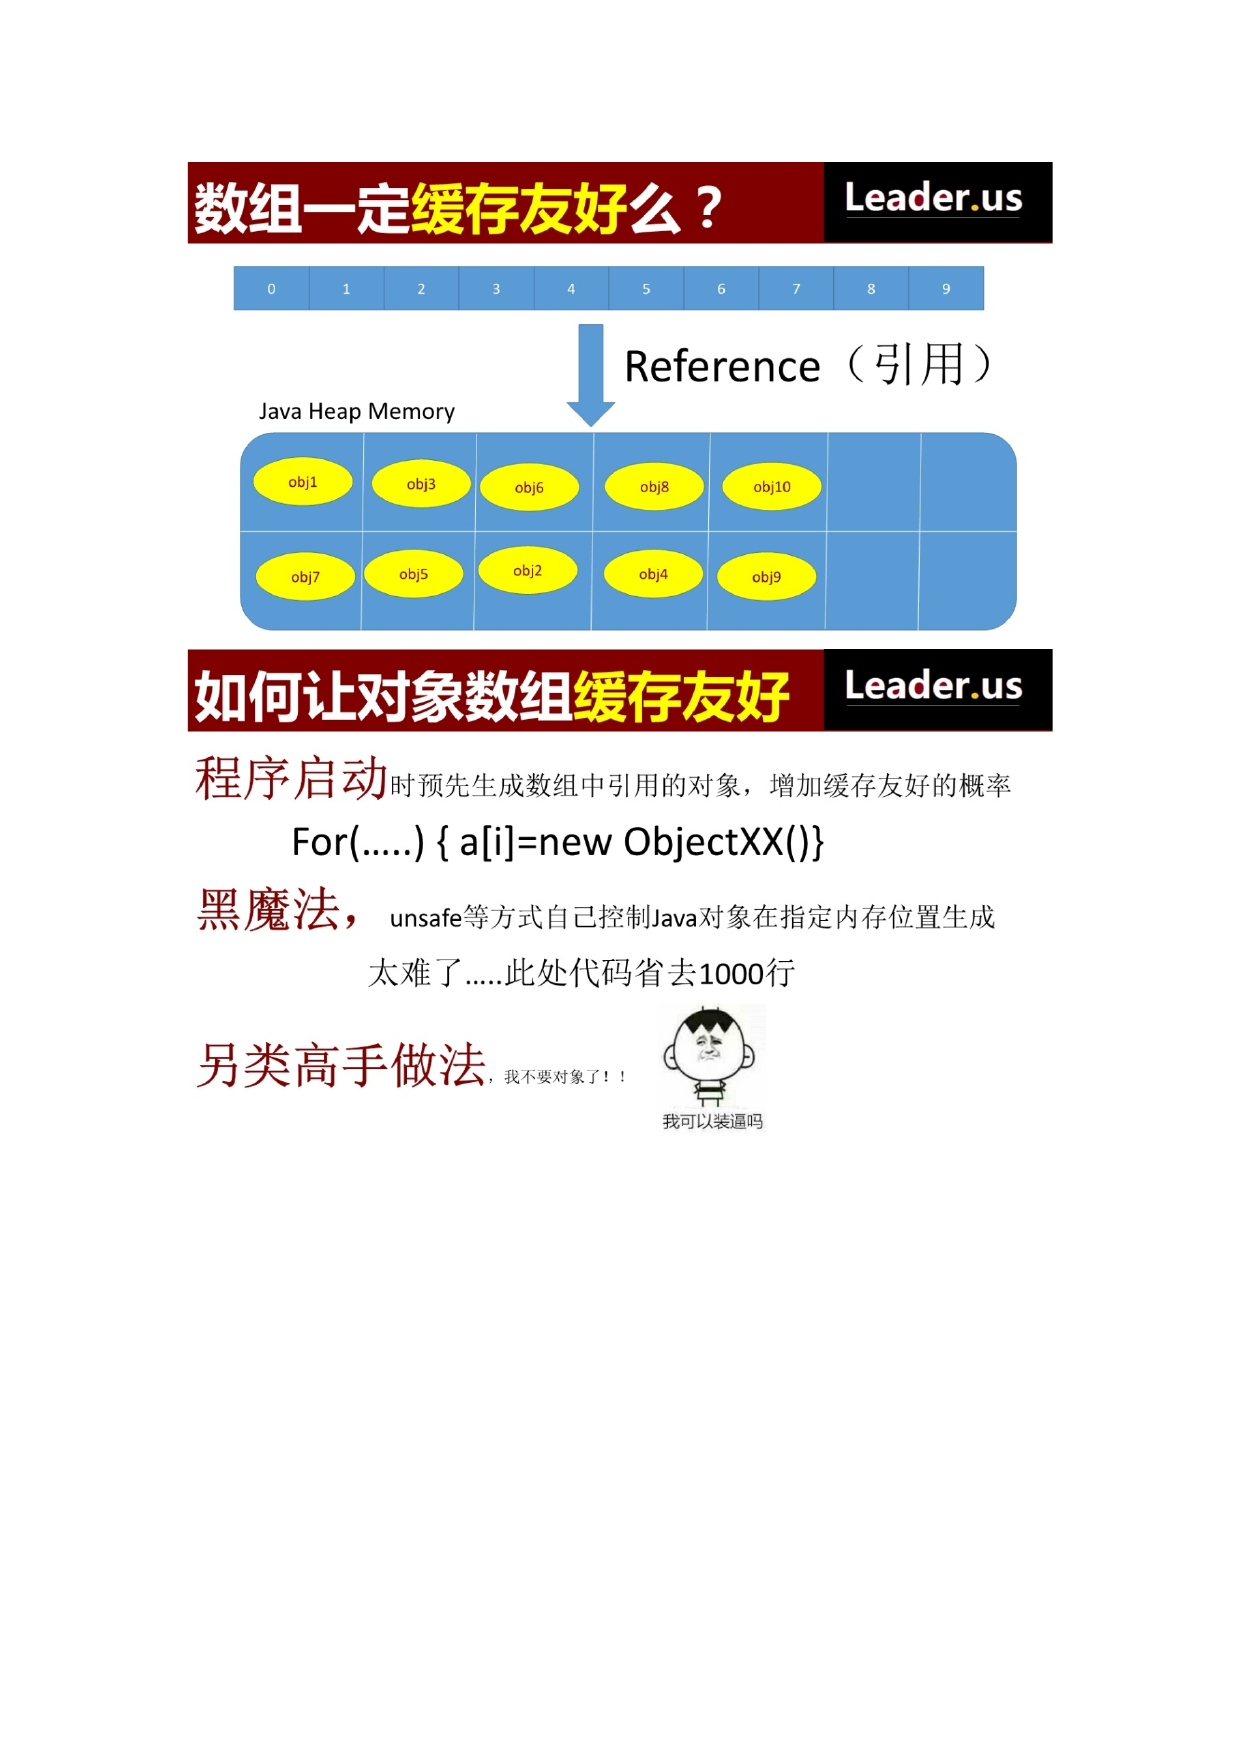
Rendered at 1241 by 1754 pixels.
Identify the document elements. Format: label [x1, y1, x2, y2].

picture [187, 162, 1053, 1137]
